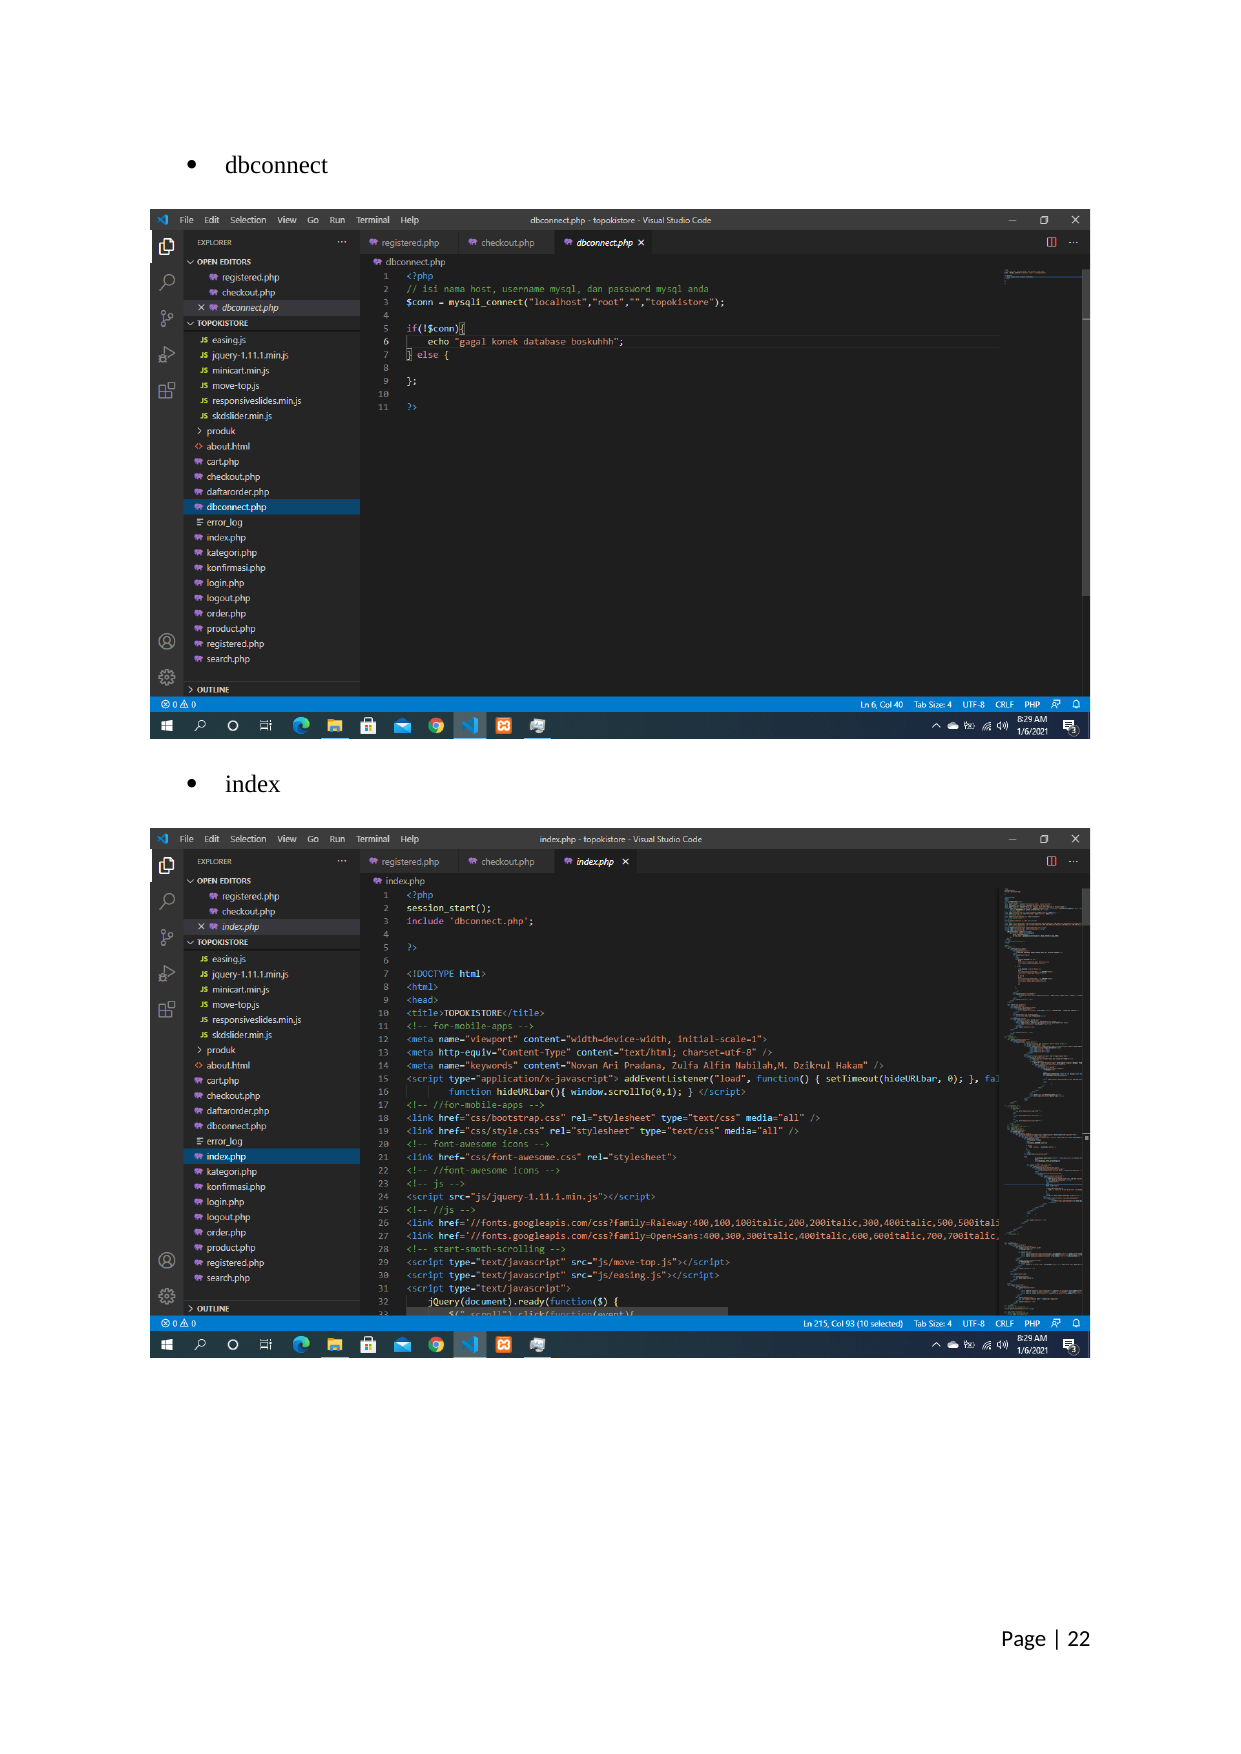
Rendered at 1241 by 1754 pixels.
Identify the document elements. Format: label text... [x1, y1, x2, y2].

list dbconnect [187, 150, 1090, 179]
picture [150, 828, 1091, 1358]
picture [150, 209, 1091, 739]
list index [187, 769, 1090, 798]
